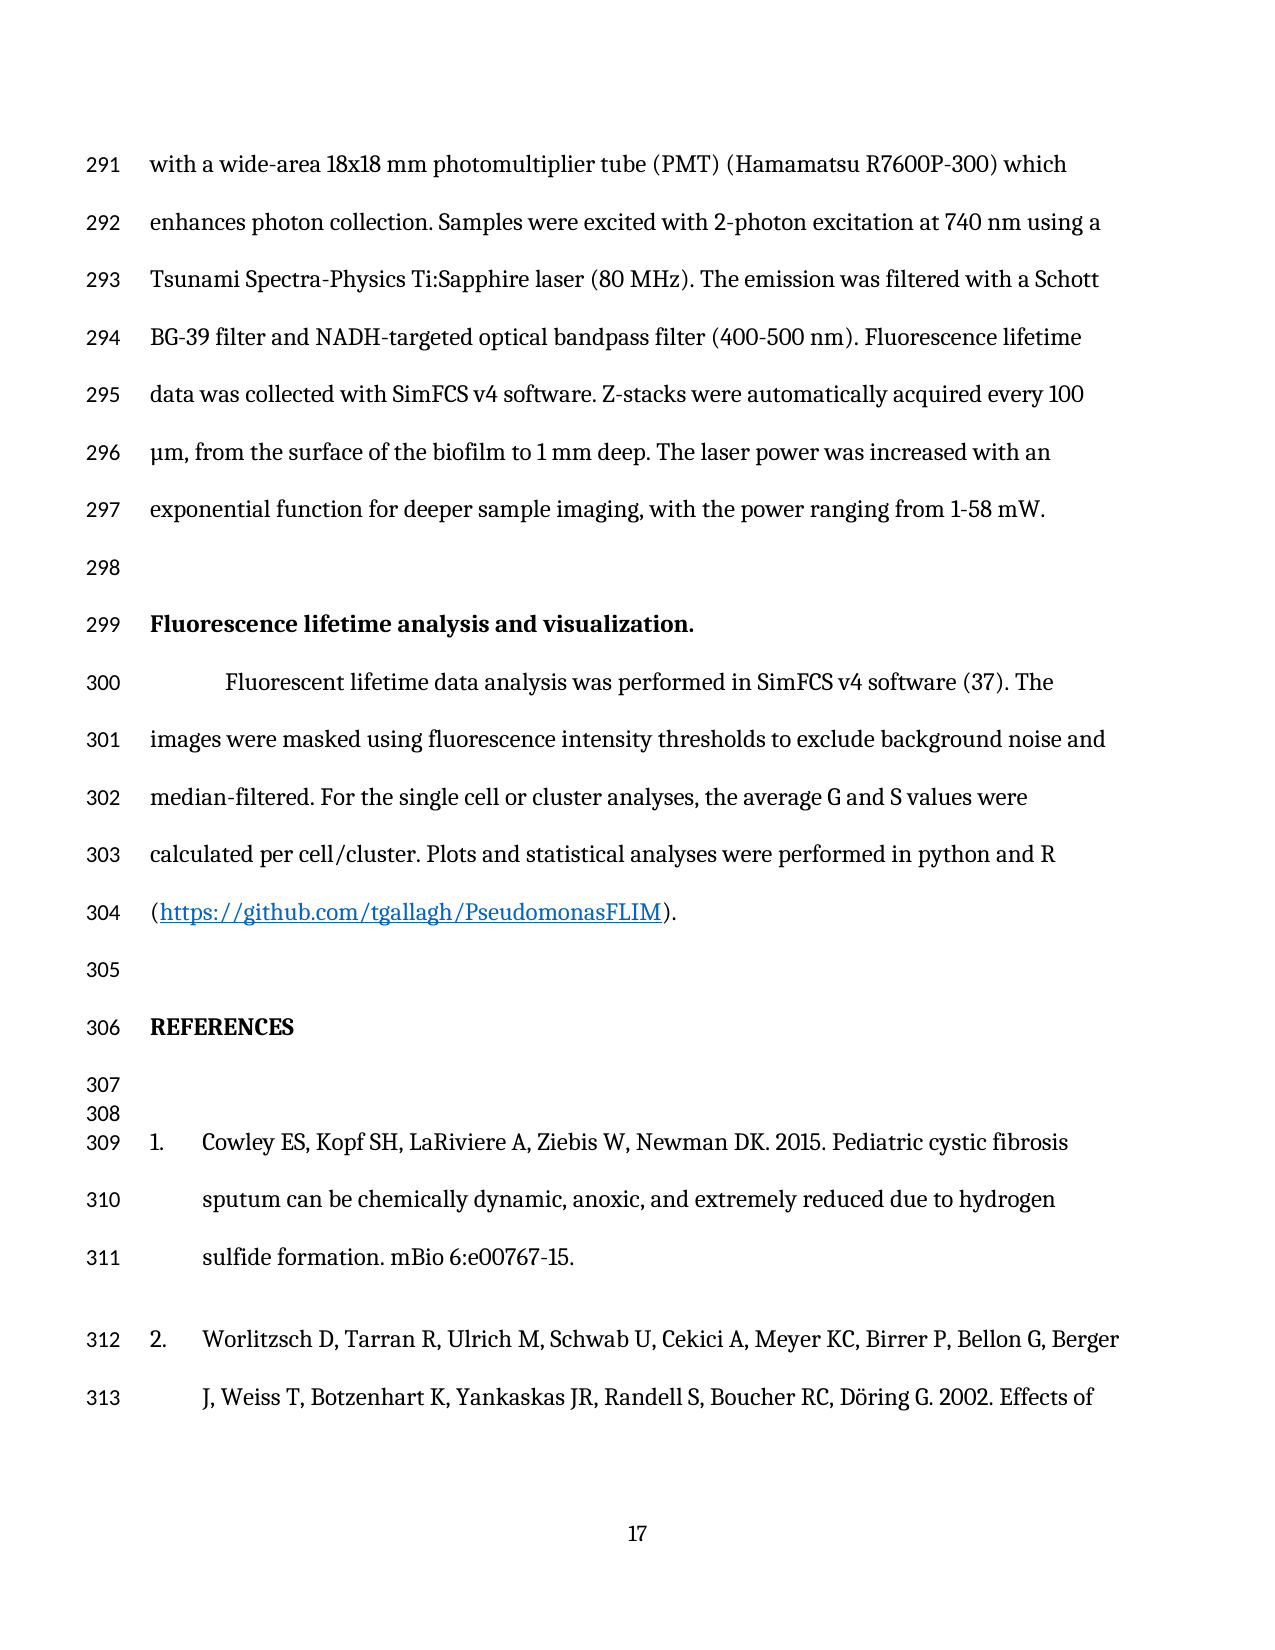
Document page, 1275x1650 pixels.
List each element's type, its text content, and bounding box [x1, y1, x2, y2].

text 1. Cowley ES, Kopf SH, LaRiviere A, Ziebis W, Newman DK. 2015. Pediatric cystic fibrosis sputum can be chemically dynamic, anoxic, and extremely reduced due to hydrogen sulfide formation. mBio 6:e00767-15. [150, 1127, 1125, 1271]
text REFERENCES [150, 1012, 1125, 1041]
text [150, 1325, 1125, 1411]
text Fluorescent lifetime data analysis was performed in SimFCS v4 software (37). The images were masked using fluorescence intensity thresholds to exclude background noise and median-filtered. For the single cell or cluster analyses, the average G and S values were calculated per cell/cluster. Plots and statistical analyses were performed in python and R (https://github.com/tgallagh/PseudomonasFLIM). [150, 667, 1125, 926]
text Fluorescence lifetime analysis and visualization. [150, 610, 1125, 639]
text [150, 150, 1125, 524]
